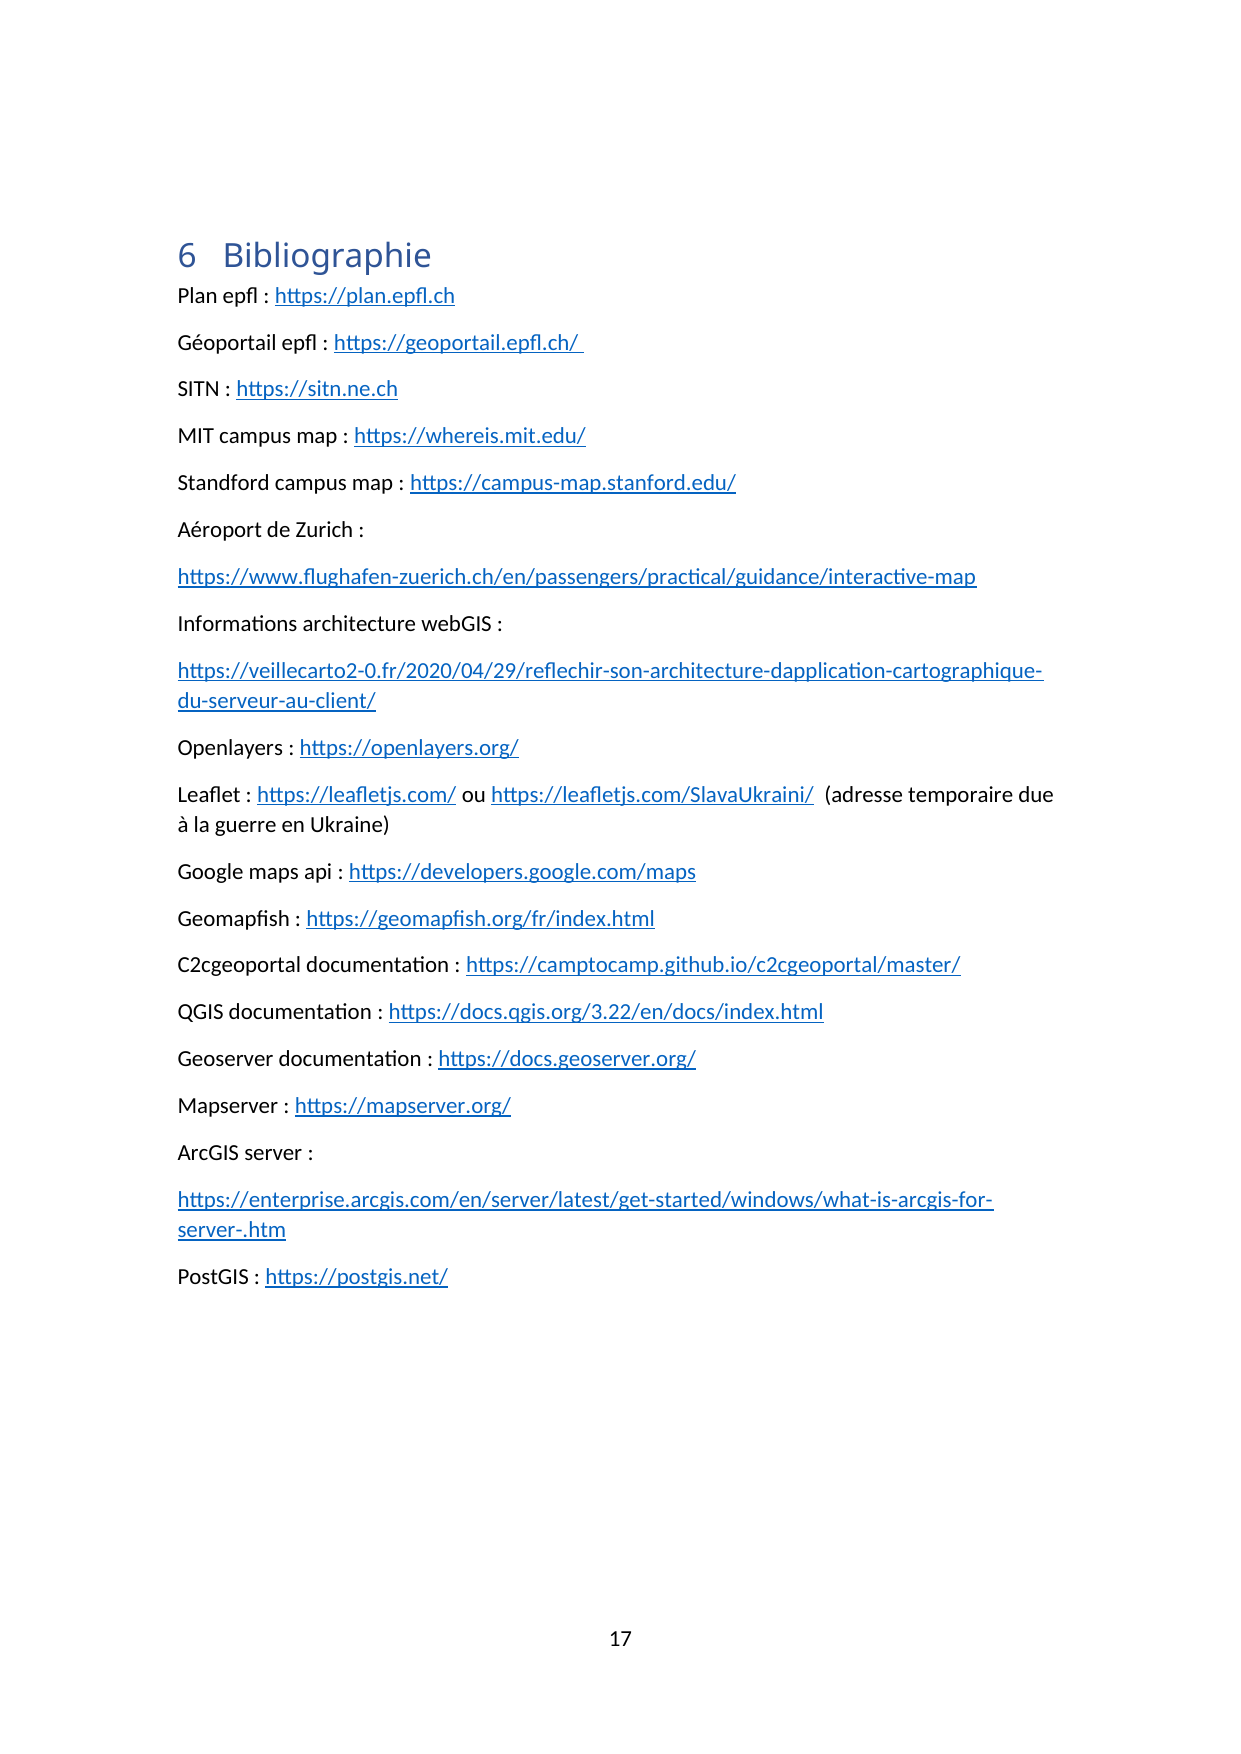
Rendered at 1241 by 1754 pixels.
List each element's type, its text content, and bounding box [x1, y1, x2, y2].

text https://www.flughafen-zuerich.ch/en/passengers/practical/guidance/interactive-map [177, 562, 1063, 590]
text Aéroport de Zurich : [177, 515, 1063, 543]
text MIT campus map : https://whereis.mit.edu/ [177, 421, 1063, 449]
text PostGIS : https://postgis.net/ [177, 1262, 1063, 1290]
text Openlayers : https://openlayers.org/ [177, 733, 1063, 761]
text SITN : https://sitn.ne.ch [177, 374, 1063, 402]
text QGIS documentation : https://docs.qgis.org/3.22/en/docs/index.html [177, 997, 1063, 1025]
text Informations architecture webGIS : [177, 609, 1063, 637]
text Geomapfish : https://geomapfish.org/fr/index.html [177, 904, 1063, 932]
text Géoportail epfl : https://geoportail.epfl.ch/ [177, 328, 1063, 356]
text Mapserver : https://mapserver.org/ [177, 1091, 1063, 1119]
text Standford campus map : https://campus-map.stanford.edu/ [177, 468, 1063, 496]
text https://enterprise.arcgis.com/en/server/latest/get-started/windows/what-is-arcgis-for-server-.htm [177, 1185, 1063, 1243]
text Geoserver documentation : https://docs.geoserver.org/ [177, 1044, 1063, 1072]
text C2cgeoportal documentation : https://camptocamp.github.io/c2cgeoportal/master/ [177, 951, 1063, 978]
text Plan epfl : https://plan.epfl.ch [177, 281, 1063, 309]
text https://veillecarto2-0.fr/2020/04/29/reflechir-son-architecture-dapplication-cartographique-du-serveur-au-client/ [177, 656, 1063, 714]
text Leaflet : https://leafletjs.com/ ou https://leafletjs.com/SlavaUkraini/ (adresse temporaire due à la guerre en Ukraine) [177, 780, 1063, 838]
text ArcGIS server : [177, 1138, 1063, 1166]
text Google maps api : https://developers.google.com/maps [177, 857, 1063, 885]
subtitle Bibliographie [177, 232, 1063, 277]
